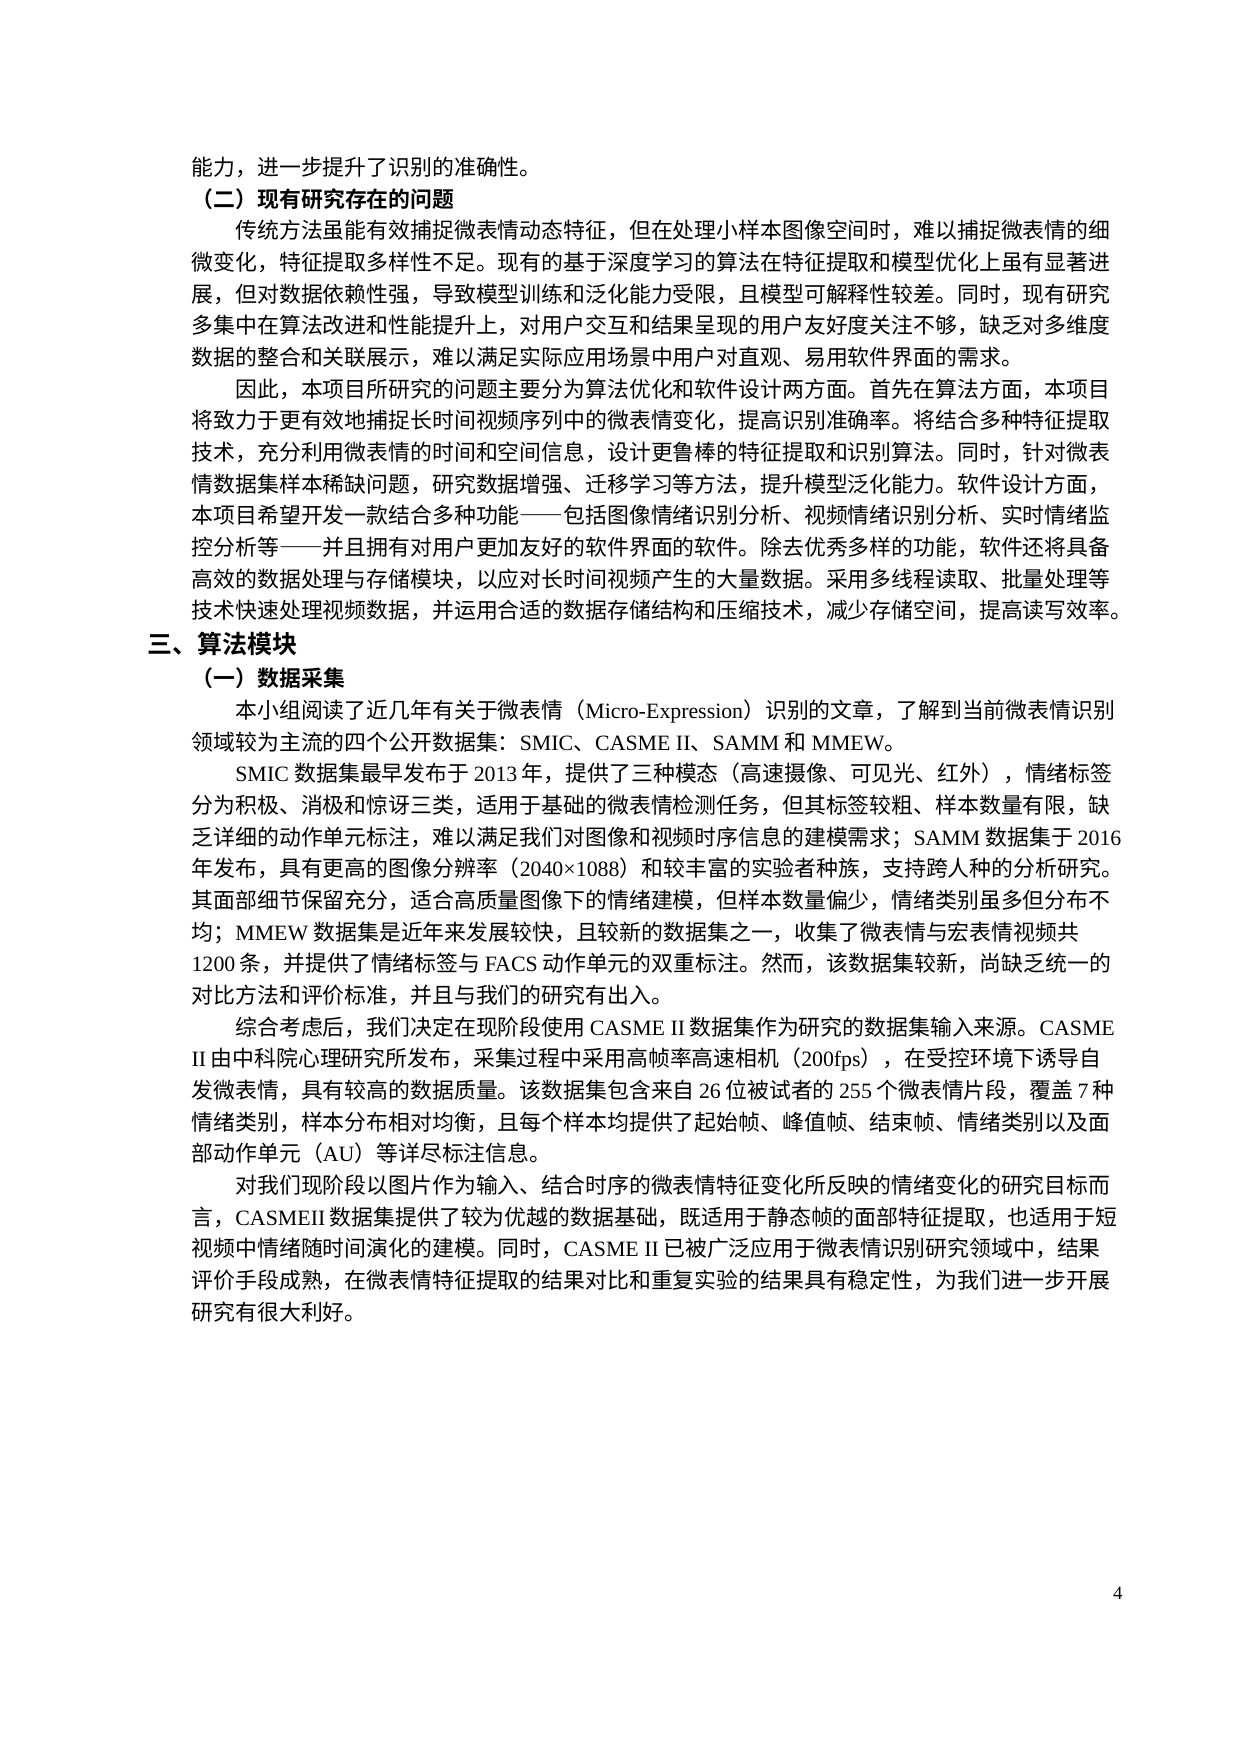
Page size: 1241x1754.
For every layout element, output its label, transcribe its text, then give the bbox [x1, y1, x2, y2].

text 因此，本项目所研究的问题主要分为算法优化和软件设计两方面。首先在算法方面，本项目将致力于更有效地捕捉长时间视频序列中的微表情变化，提高识别准确率。将结合多种特征提取技术，充分利用微表情的时间和空间信息，设计更鲁棒的特征提取和识别算法。同时，针对微表情数据集样本稀缺问题，研究数据增强、迁移学习等方法，提升模型泛化能力。软件设计方面，本项目希望开发一款结合多种功能——包括图像情绪识别分析、视频情绪识别分析、实时情绪监控分析等——并且拥有对用户更加友好的软件界面的软件。除去优秀多样的功能，软件还将具备高效的数据处理与存储模块，以应对长时间视频产生的大量数据。采用多线程读取、批量处理等技术快速处理视频数据，并运用合适的数据存储结构和压缩技术，减少存储空间，提高读写效率。 [191, 372, 1122, 625]
text 传统方法虽能有效捕捉微表情动态特征，但在处理小样本图像空间时，难以捕捉微表情的细微变化，特征提取多样性不足。现有的基于深度学习的算法在特征提取和模型优化上虽有显著进展，但对数据依赖性强，导致模型训练和泛化能力受限，且模型可解释性较差。同时，现有研究多集中在算法改进和性能提升上，对用户交互和结果呈现的用户友好度关注不够，缺乏对多维度数据的整合和关联展示，难以满足实际应用场景中用户对直观、易用软件界面的需求。 [191, 213, 1122, 372]
subtitle （一）数据采集 [148, 661, 1122, 693]
subtitle 三、算法模块 [148, 625, 1122, 661]
text 本小组阅读了近几年有关于微表情（Micro-Expression）识别的文章，了解到当前微表情识别领域较为主流的四个公开数据集：SMIC、CASME II、SAMM 和 MMEW。 [191, 693, 1122, 756]
subtitle （二）现有研究存在的问题 [148, 182, 1122, 213]
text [191, 150, 1122, 182]
text 综合考虑后，我们决定在现阶段使用CASME II数据集作为研究的数据集输入来源。CASME II由中科院心理研究所发布，采集过程中采用高帧率高速相机（200fps），在受控环境下诱导自发微表情，具有较高的数据质量。该数据集包含来自26位被试者的255个微表情片段，覆盖7种情绪类别，样本分布相对均衡，且每个样本均提供了起始帧、峰值帧、结束帧、情绪类别以及面部动作单元（AU）等详尽标注信息。 [191, 1009, 1122, 1168]
text SMIC 数据集最早发布于2013年，提供了三种模态（高速摄像、可见光、红外），情绪标签分为积极、消极和惊讶三类，适用于基础的微表情检测任务，但其标签较粗、样本数量有限，缺乏详细的动作单元标注，难以满足我们对图像和视频时序信息的建模需求；SAMM 数据集于2016年发布，具有更高的图像分辨率（2040×1088）和较丰富的实验者种族，支持跨人种的分析研究。其面部细节保留充分，适合高质量图像下的情绪建模，但样本数量偏少，情绪类别虽多但分布不均；MMEW 数据集是近年来发展较快，且较新的数据集之一，收集了微表情与宏表情视频共1200条，并提供了情绪标签与FACS动作单元的双重标注。然而，该数据集较新，尚缺乏统一的对比方法和评价标准，并且与我们的研究有出入。 [191, 756, 1122, 1009]
text 对我们现阶段以图片作为输入、结合时序的微表情特征变化所反映的情绪变化的研究目标而言，CASMEII数据集提供了较为优越的数据基础，既适用于静态帧的面部特征提取，也适用于短视频中情绪随时间演化的建模。同时，CASME II已被广泛应用于微表情识别研究领域中，结果评价手段成熟，在微表情特征提取的结果对比和重复实验的结果具有稳定性，为我们进一步开展研究有很大利好。 [191, 1168, 1122, 1326]
